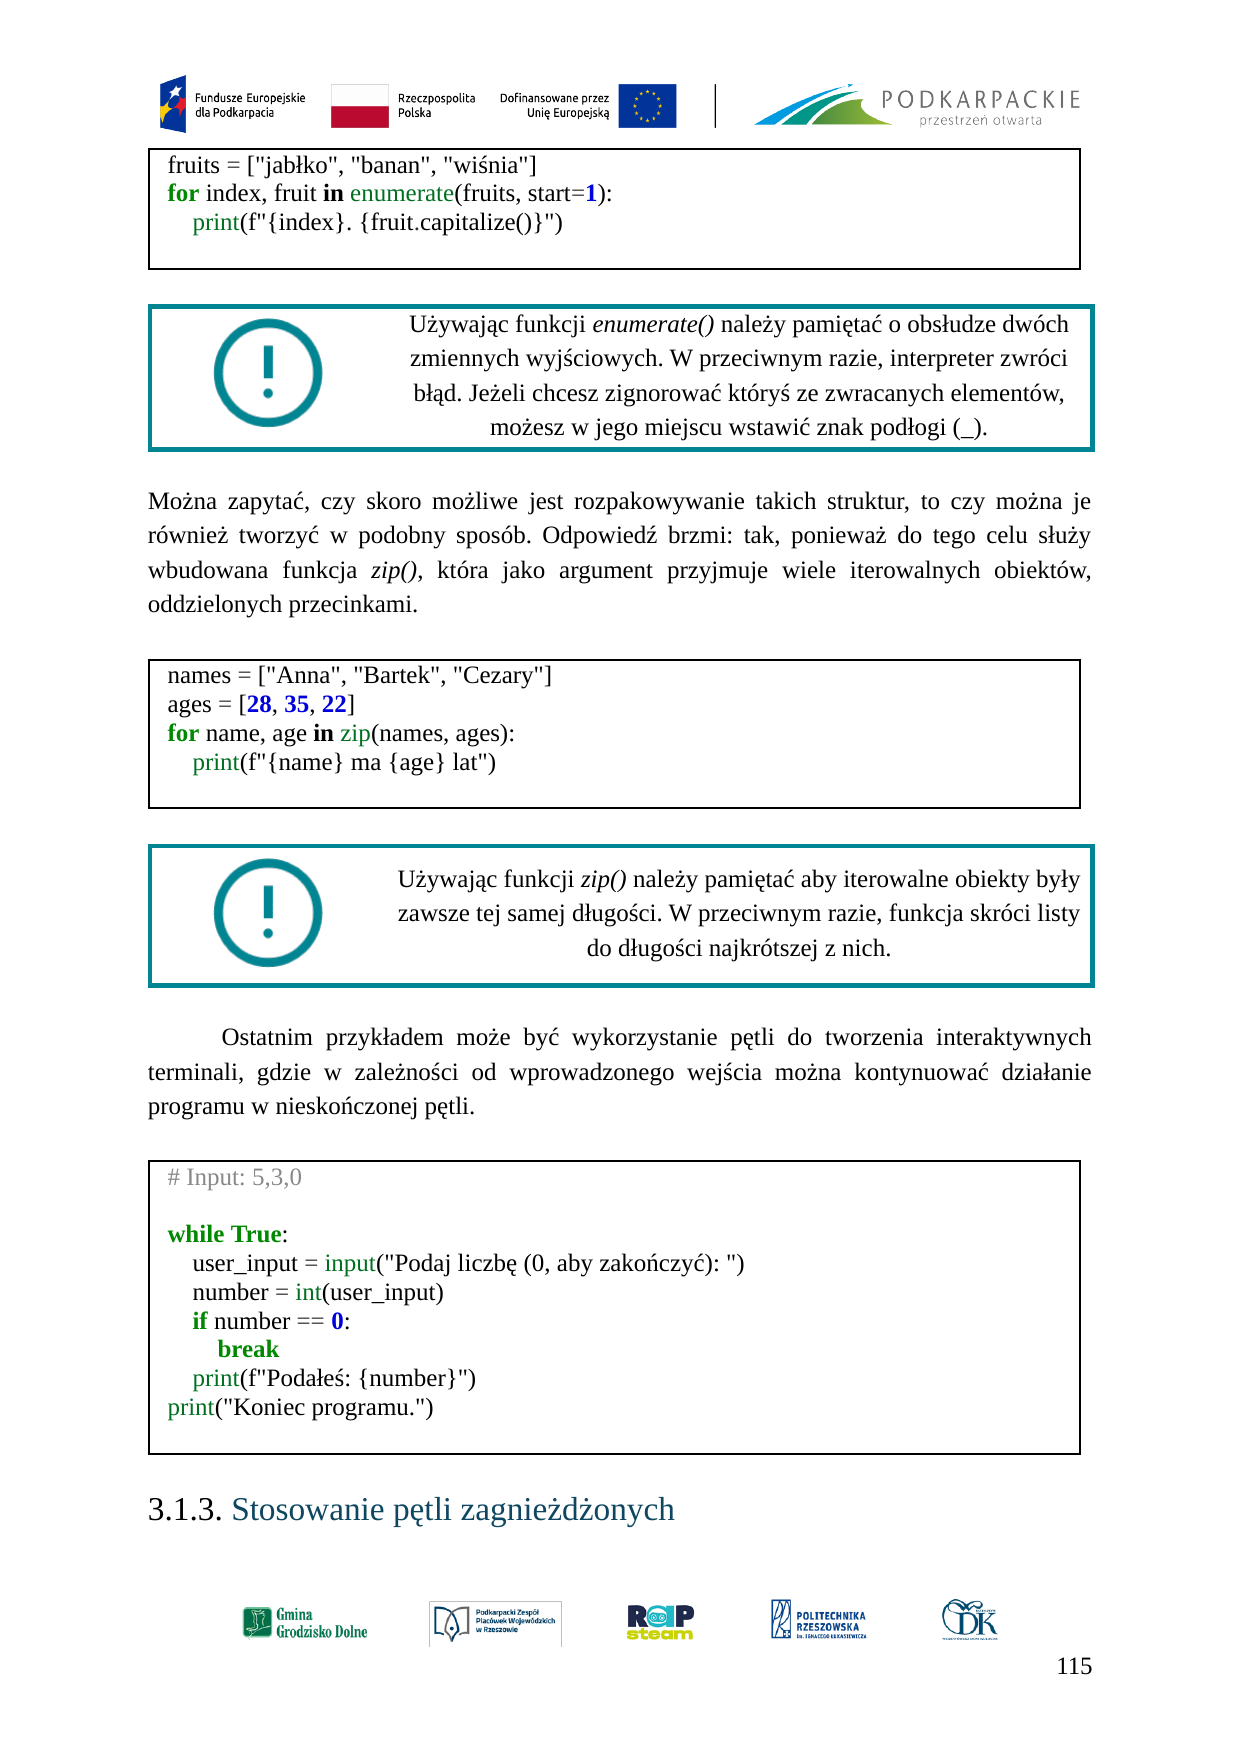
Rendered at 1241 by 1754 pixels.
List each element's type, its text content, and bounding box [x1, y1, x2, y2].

table_header [152, 848, 386, 983]
picture [203, 848, 333, 978]
text Można zapytać, czy skoro możliwe jest rozpakowywanie takich struktur, to czy można je również tworzyć w podobny sposób. Odpowiedź brzmi: tak, ponieważ do tego celu służy wbudowana funkcja zip(), która jako argument przyjmuje wiele iterowalnych obiektów, oddzielonych przecinkami. [148, 486, 1092, 618]
picture [203, 308, 333, 438]
table_header [150, 1162, 1079, 1452]
text Ostatnim przykładem może być wykorzystanie pętli do tworzenia interaktywnych terminali, gdzie w zależności od wprowadzonego wejścia można kontynuować działanie programu w nieskończonej pętli. [148, 1022, 1092, 1120]
picture [147, 60, 1093, 148]
table_header Używając funkcji enumerate() należy pamiętać o obsłudze dwóch zmiennych wyjściowych. W przeciwnym razie, interpreter zwróci błąd. Jeżeli chcesz zignorować któryś ze zwracanych elementów, możesz w jego miejscu wstawić znak podłogi (_). [386, 309, 1090, 447]
picture [242, 1585, 998, 1652]
subtitle Stosowanie pętli zagnieżdżonych [148, 1489, 1092, 1527]
table_header [150, 150, 1079, 268]
table_header [150, 661, 1079, 807]
table_header [152, 309, 386, 447]
table_header Używając funkcji zip() należy pamiętać aby iterowalne obiekty były zawsze tej samej długości. W przeciwnym razie, funkcja skróci listy do długości najkrótszej z nich. [386, 848, 1090, 983]
